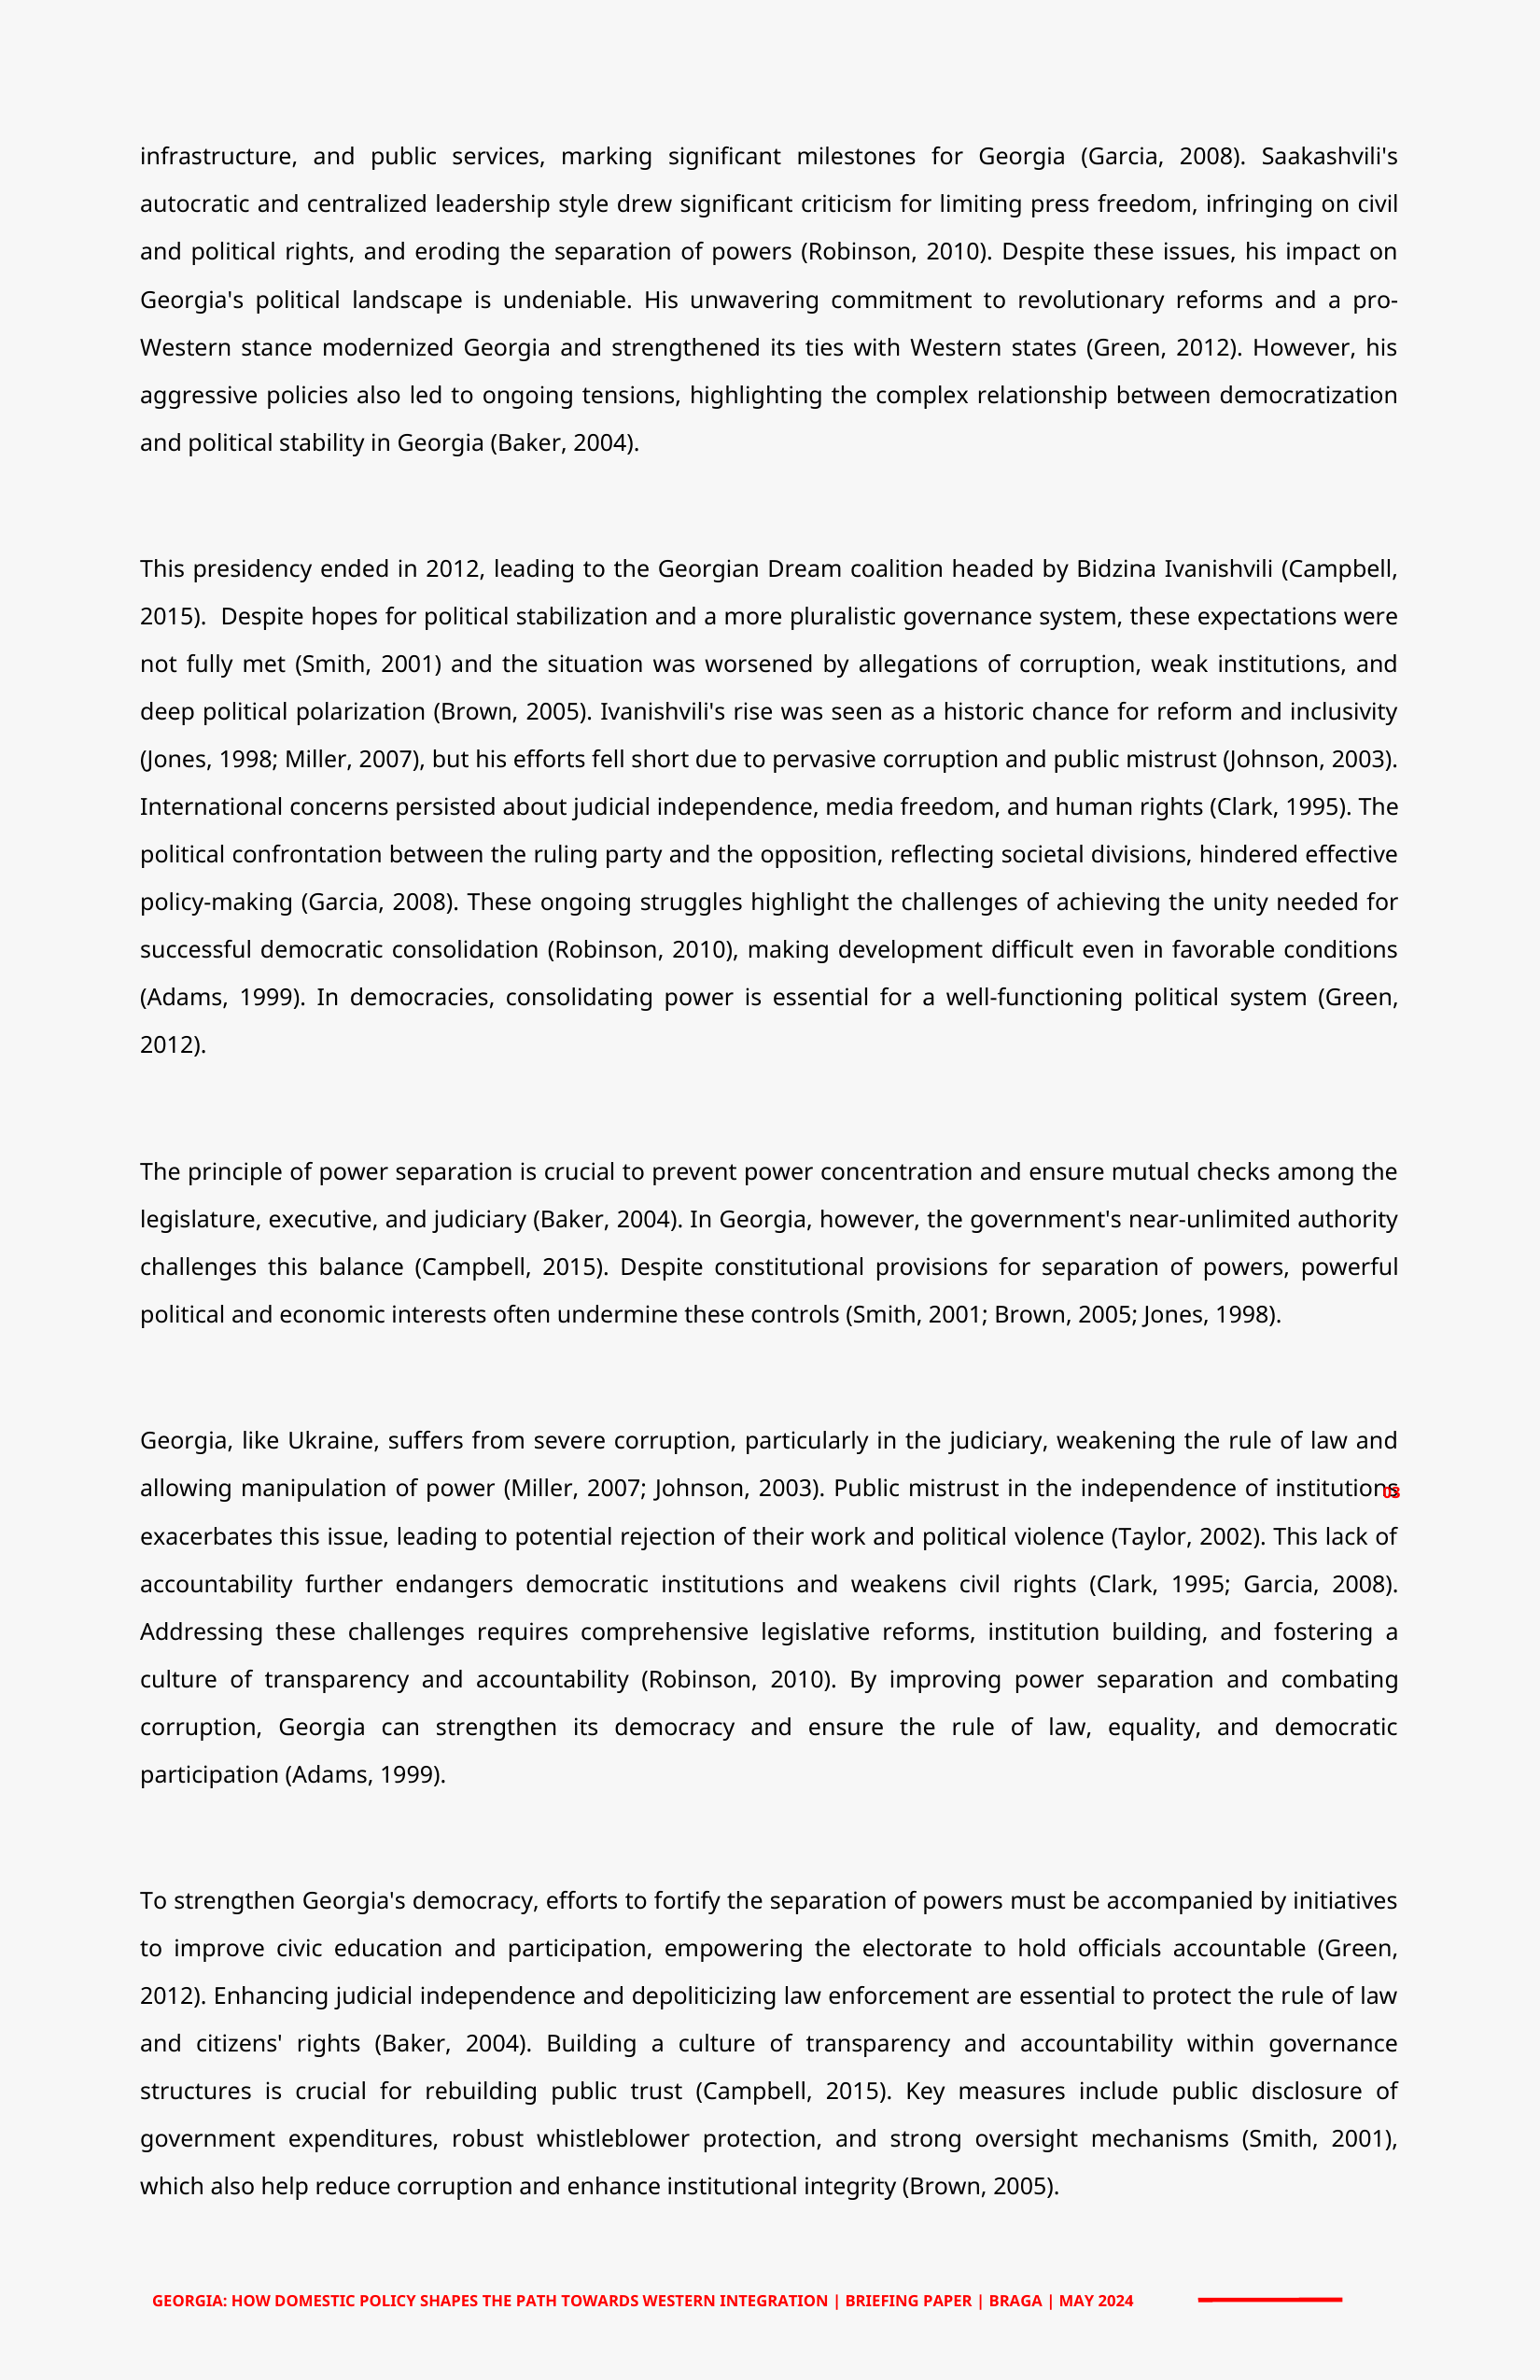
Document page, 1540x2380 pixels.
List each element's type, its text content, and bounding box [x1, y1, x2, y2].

text To strengthen Georgia's democracy, efforts to fortify the separation of powers must be accompanied by initiatives to improve civic education and participation, empowering the electorate to hold officials accountable (Green, 2012). Enhancing judicial independence and depoliticizing law enforcement are essential to protect the rule of law and citizens' rights (Baker, 2004). Building a culture of transparency and accountability within governance structures is crucial for rebuilding public trust (Campbell, 2015). Key measures include public disclosure of government expenditures, robust whistleblower protection, and strong oversight mechanisms (Smith, 2001), which also help reduce corruption and enhance institutional integrity (Brown, 2005). [140, 1884, 1400, 2202]
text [140, 140, 1400, 457]
text The principle of power separation is crucial to prevent power concentration and ensure mutual checks among the legislature, executive, and judiciary (Baker, 2004). In Georgia, however, the government's near-unlimited authority challenges this balance (Campbell, 2015). Despite constitutional provisions for separation of powers, powerful political and economic interests often undermine these controls (Smith, 2001; Brown, 2005; Jones, 1998). [140, 1155, 1400, 1330]
text Georgia, like Ukraine, suffers from severe corruption, particularly in the judiciary, weakening the rule of law and allowing manipulation of power (Miller, 2007; Johnson, 2003). Public mistrust in the independence of institutions exacerbates this issue, leading to potential rejection of their work and political violence (Taylor, 2002). This lack of accountability further endangers democratic institutions and weakens civil rights (Clark, 1995; Garcia, 2008). Addressing these challenges requires comprehensive legislative reforms, institution building, and fostering a culture of transparency and accountability (Robinson, 2010). By improving power separation and combating corruption, Georgia can strengthen its democracy and ensure the rule of law, equality, and democratic participation (Adams, 1999). [140, 1424, 1400, 1789]
text This presidency ended in 2012, leading to the Georgian Dream coalition headed by Bidzina Ivanishvili (Campbell, 2015). Despite hopes for political stabilization and a more pluralistic governance system, these expectations were not fully met (Smith, 2001) and the situation was worsened by allegations of corruption, weak institutions, and deep political polarization (Brown, 2005). Ivanishvili's rise was seen as a historic chance for reform and inclusivity (Jones, 1998; Miller, 2007), but his efforts fell short due to pervasive corruption and public mistrust (Johnson, 2003). International concerns persisted about judicial independence, media freedom, and human rights (Clark, 1995). The political confrontation between the ruling party and the opposition, reflecting societal divisions, hindered effective policy-making (Garcia, 2008). These ongoing struggles highlight the challenges of achieving the unity needed for successful democratic consolidation (Robinson, 2010), making development difficult even in favorable conditions (Adams, 1999). In democracies, consolidating power is essential for a well-functioning political system (Green, 2012). [140, 553, 1400, 1060]
